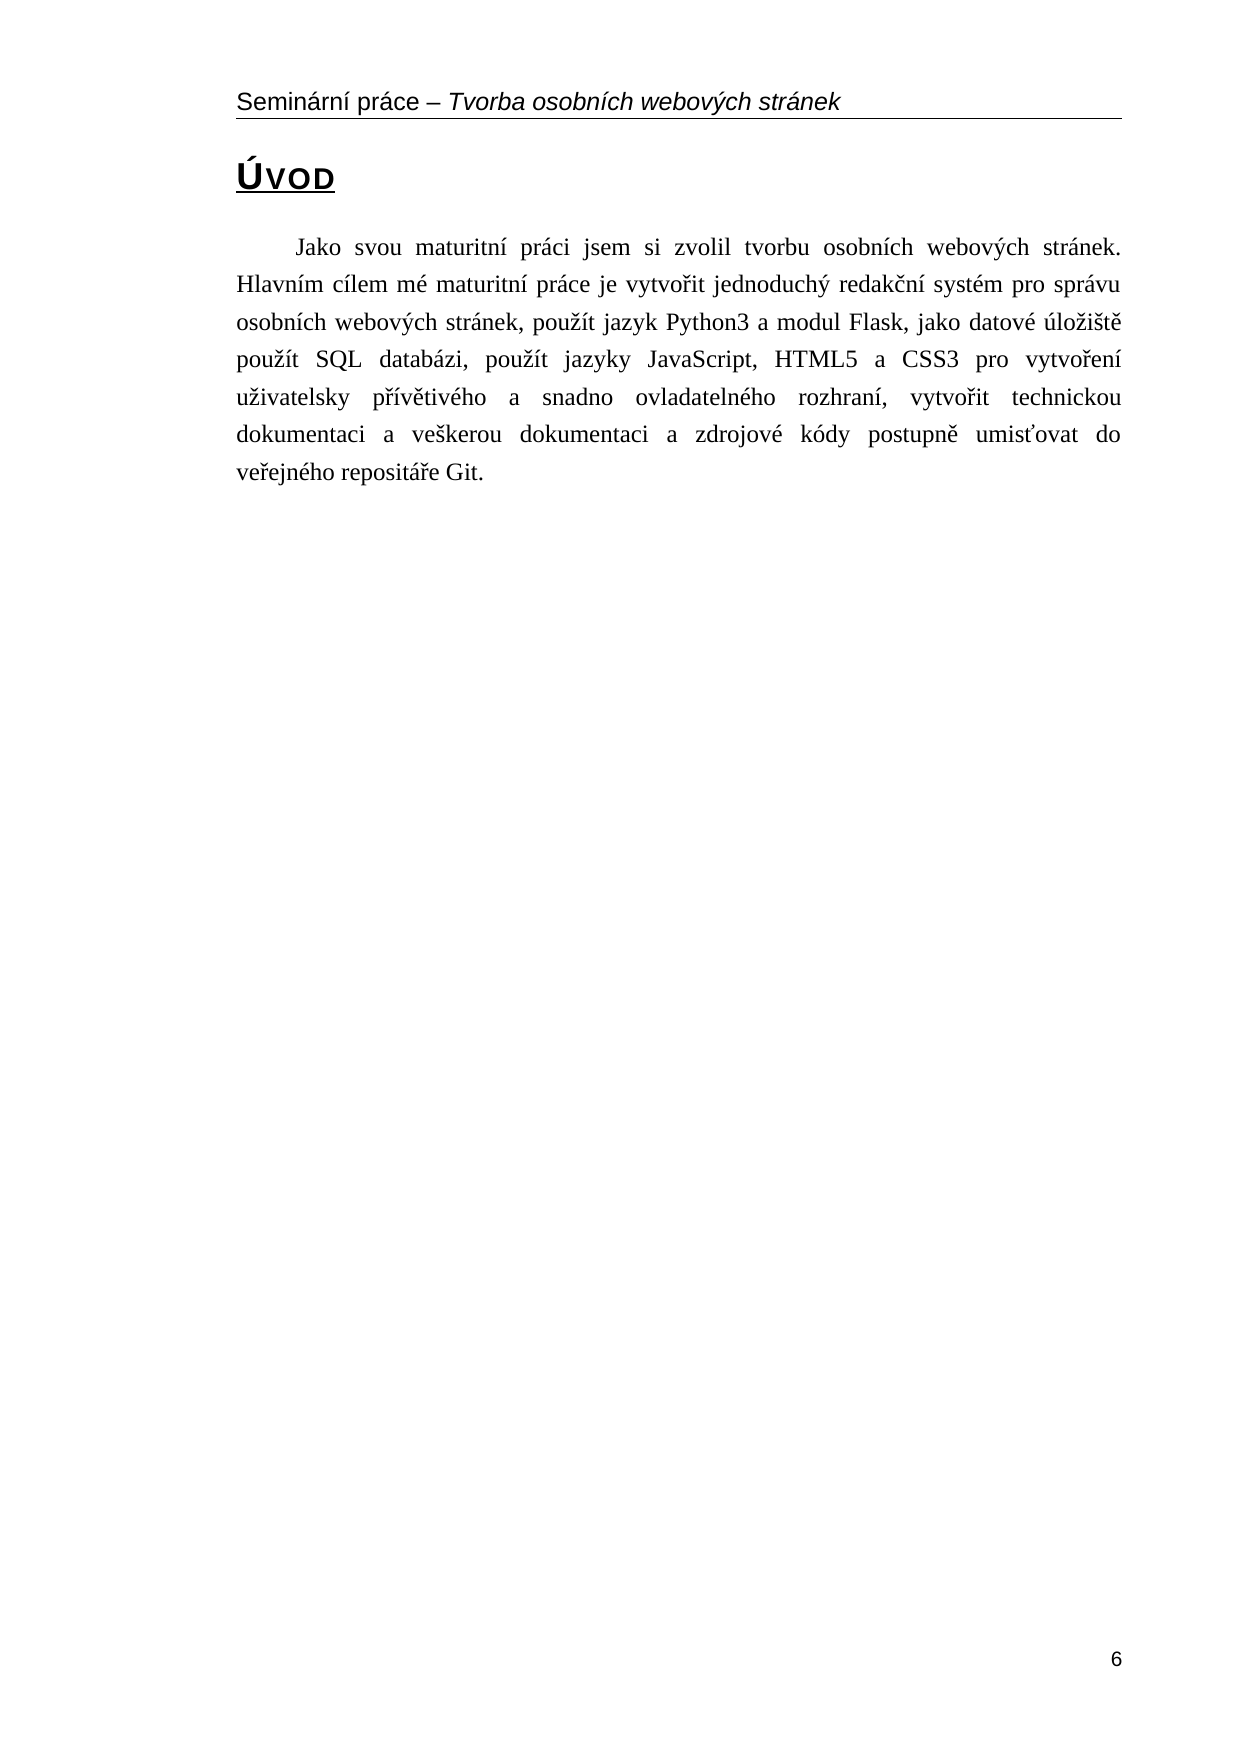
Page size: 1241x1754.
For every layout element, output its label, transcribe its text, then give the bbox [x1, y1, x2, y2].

text Jako svou maturitní práci jsem si zvolil tvorbu osobních webových stránek. Hlavním cílem mé maturitní práce je vytvořit jednoduchý redakční systém pro správu osobních webových stránek, použít jazyk Python3 a modul Flask, jako datové úložiště použít SQL databázi, použít jazyky JavaScript, HTML5 a CSS3 pro vytvoření uživatelsky přívětivého a snadno ovladatelného rozhraní, vytvořit technickou dokumentaci a veškerou dokumentaci a zdrojové kódy postupně umisťovat do veřejného repositáře Git. [236, 225, 1122, 487]
subtitle Úvod [236, 154, 1122, 197]
